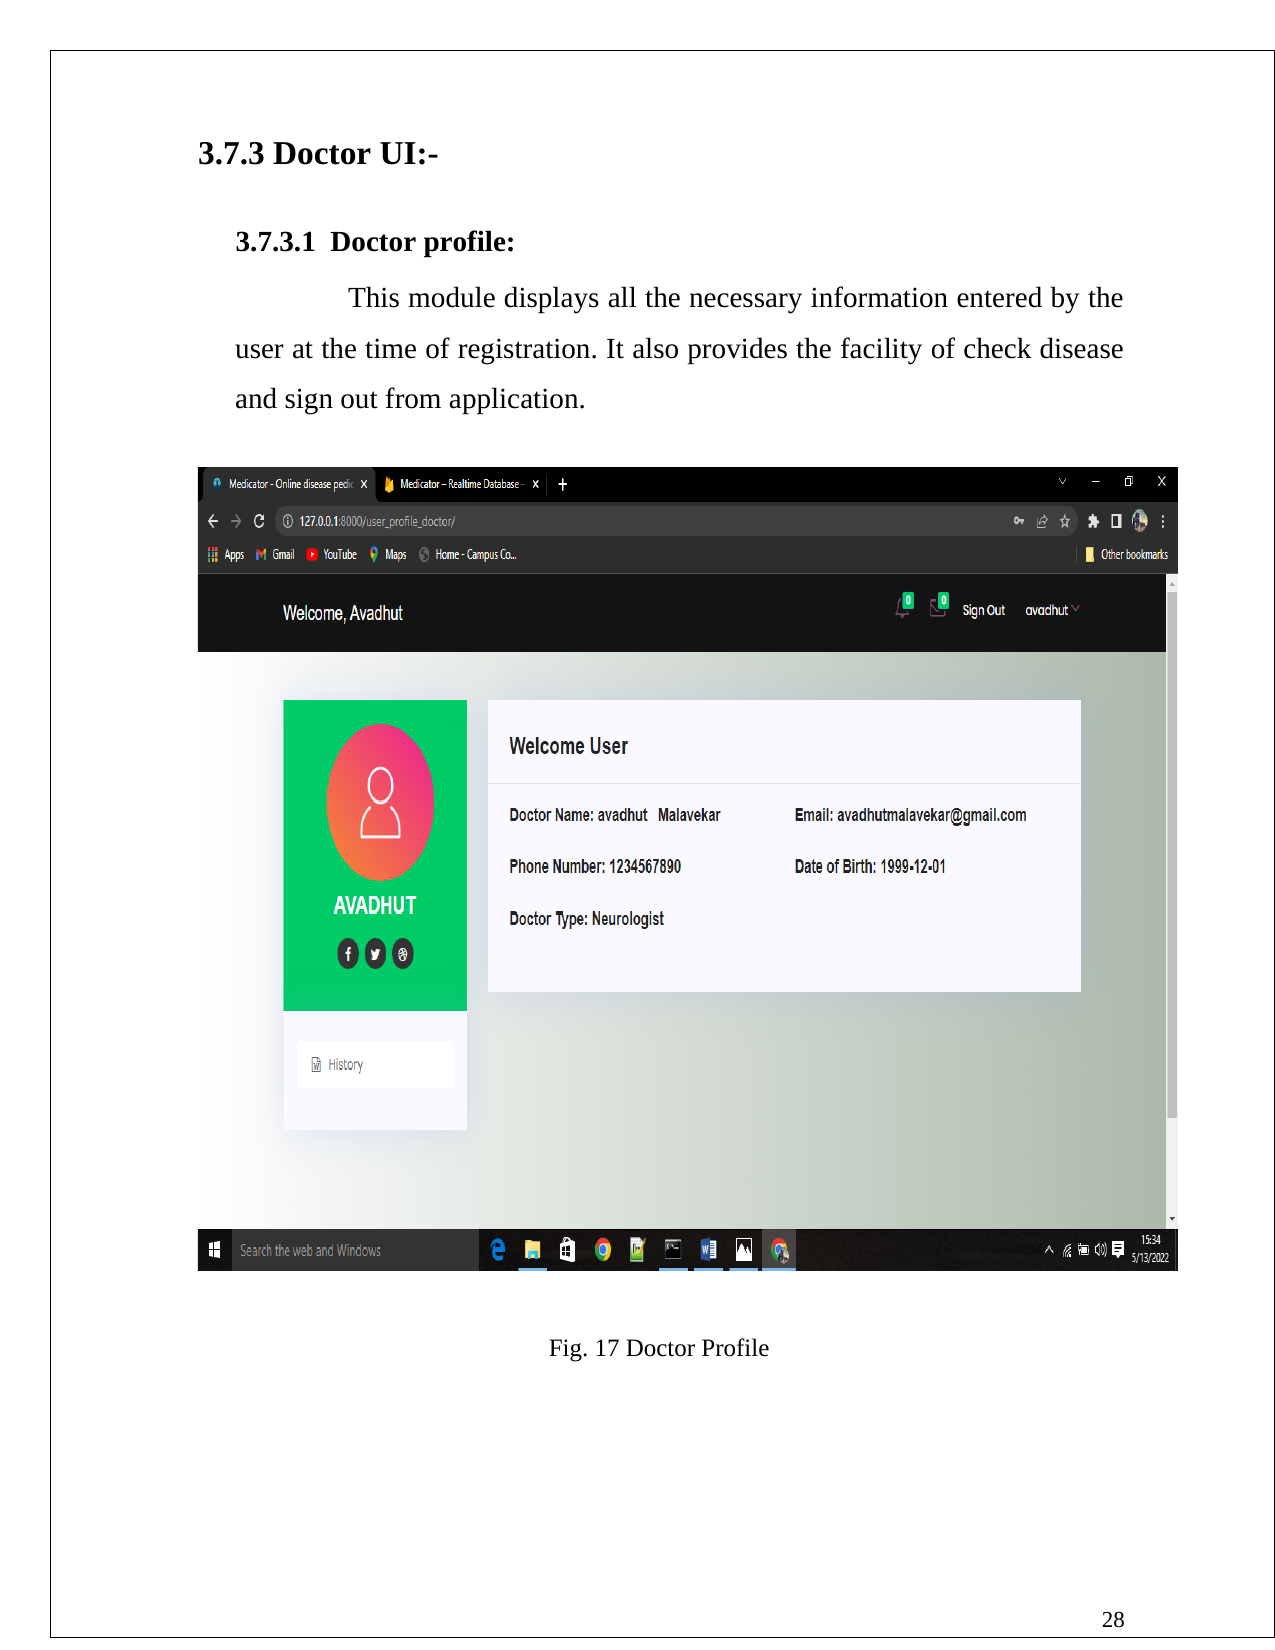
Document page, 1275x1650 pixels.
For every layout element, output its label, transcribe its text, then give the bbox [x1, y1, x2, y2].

list Doctor UI:- [198, 133, 1274, 171]
subtitle 3.7.3.1 Doctor profile: [235, 224, 1274, 257]
list This module displays all the necessary information entered by the user at the time of registration. It also provides the facility of check disease and sign out from application. [235, 281, 1125, 415]
picture [197, 467, 1178, 1271]
text Fig. 17 Doctor Profile [123, 1333, 1274, 1362]
